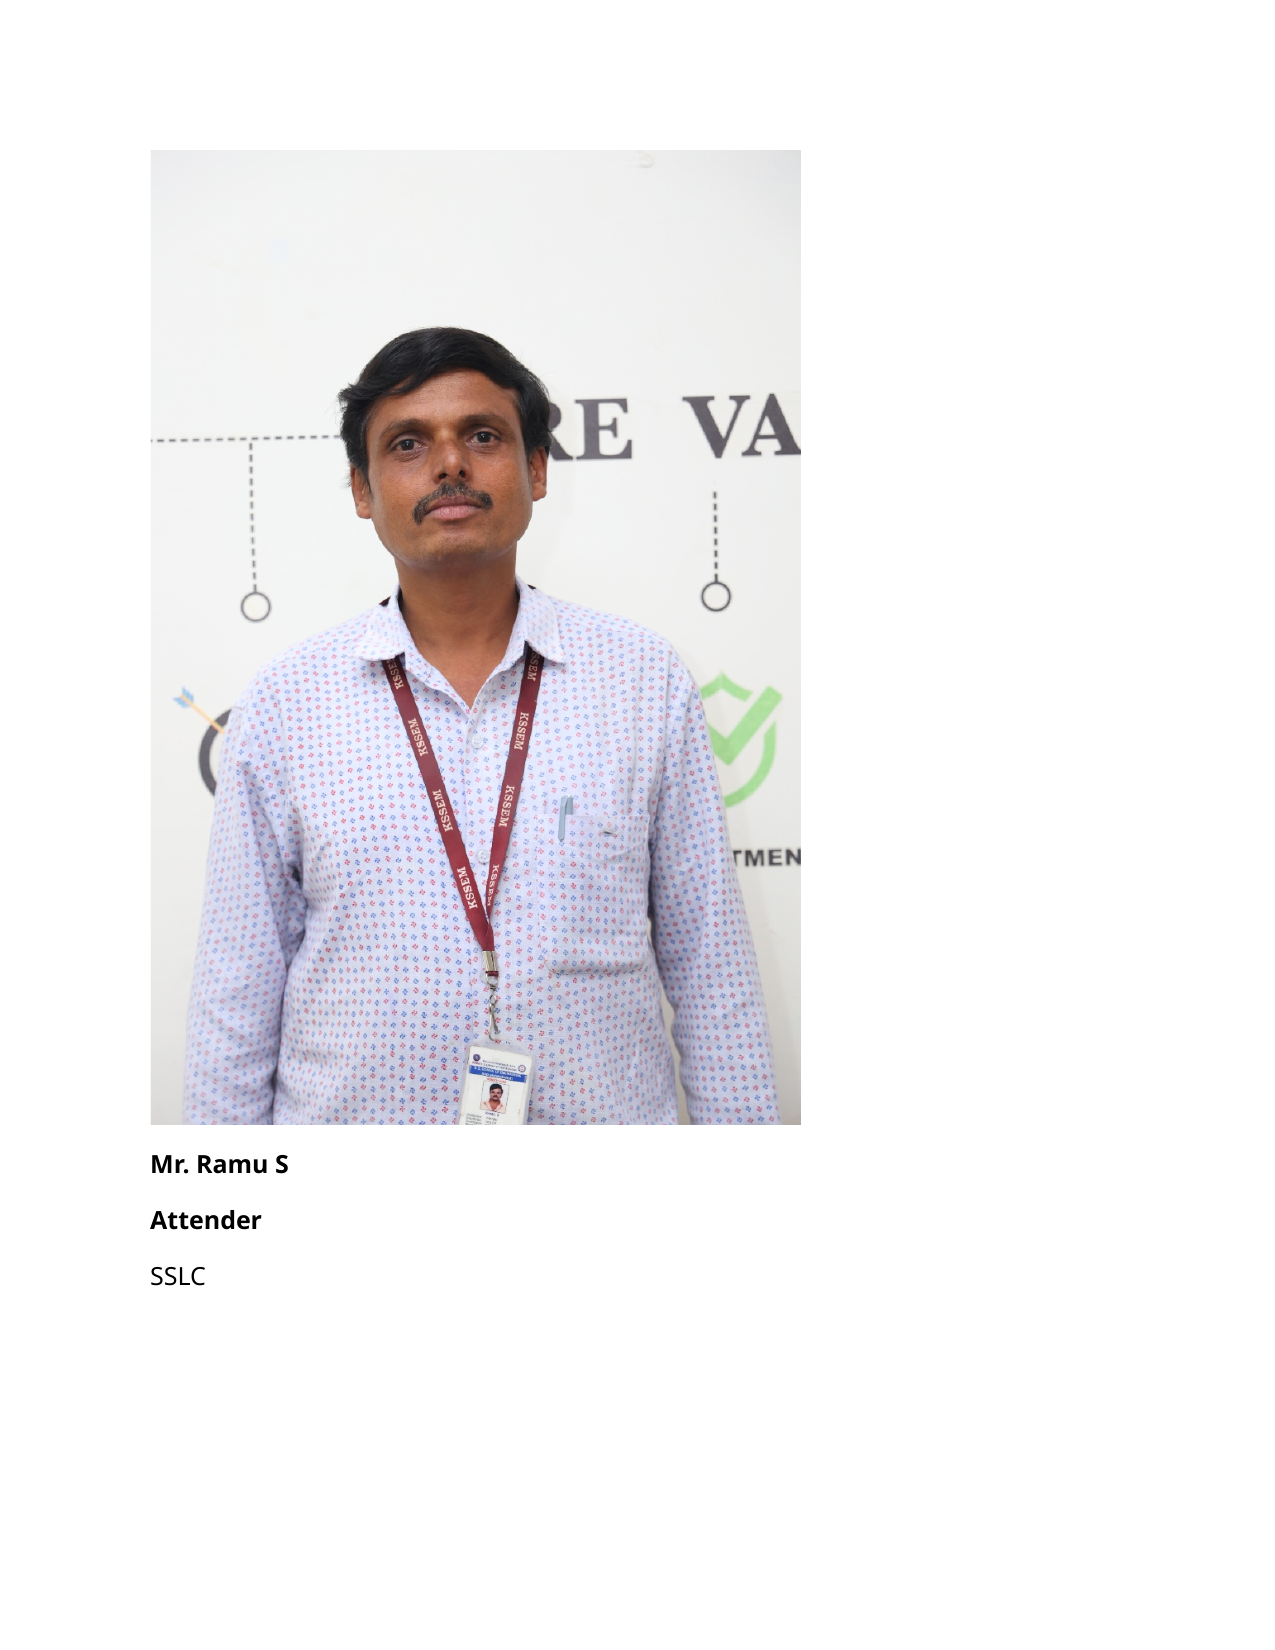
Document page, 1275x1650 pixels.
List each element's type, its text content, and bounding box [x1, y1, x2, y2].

text Attender [150, 1203, 1125, 1237]
text SSLC [150, 1259, 1125, 1293]
picture [151, 151, 801, 1124]
text Mr. Ramu S [150, 1147, 1125, 1181]
